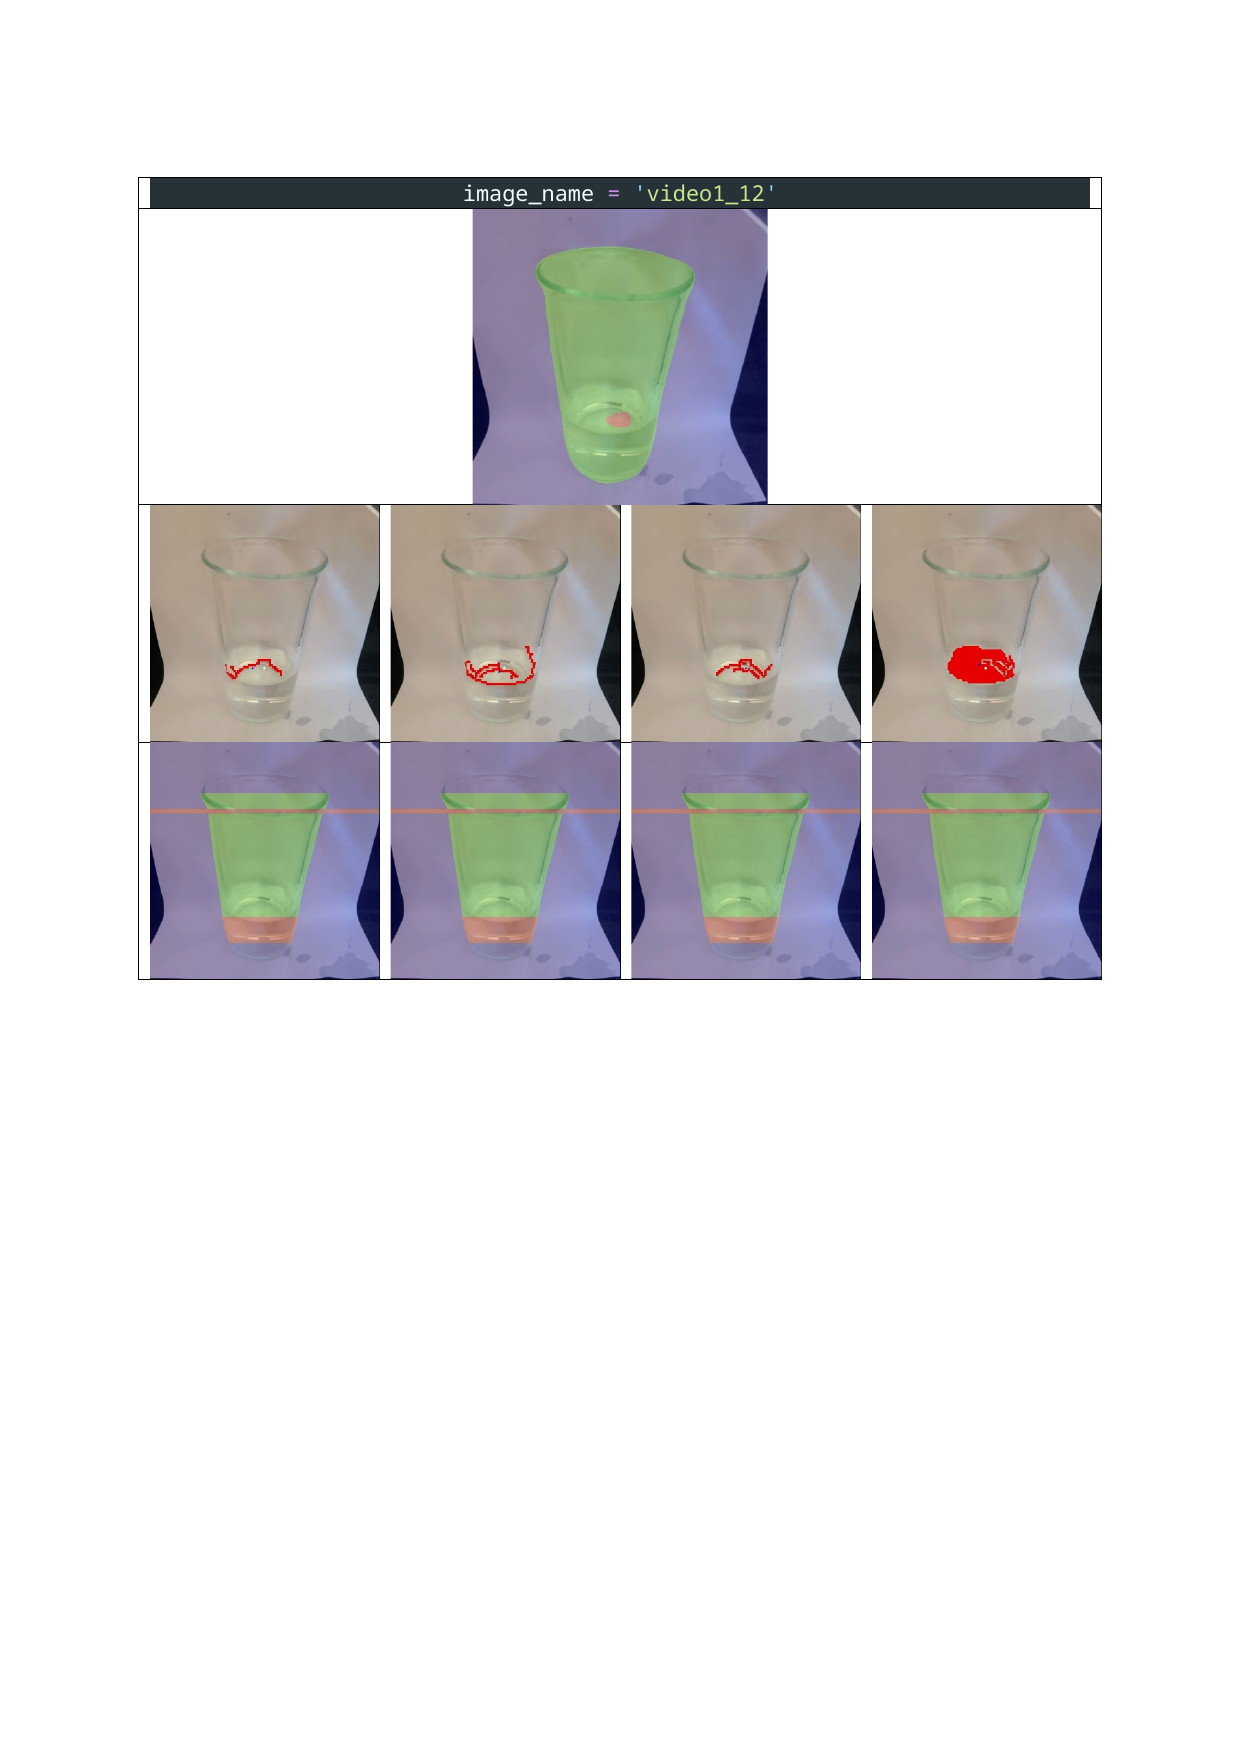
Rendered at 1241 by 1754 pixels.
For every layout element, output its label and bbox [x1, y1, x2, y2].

picture [872, 505, 1102, 979]
picture [390, 209, 861, 979]
picture [150, 505, 380, 979]
table_cell [621, 505, 631, 742]
table_cell [139, 505, 150, 742]
table_cell [380, 505, 390, 742]
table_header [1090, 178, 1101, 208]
table_cell [139, 743, 150, 979]
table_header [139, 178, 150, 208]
table_cell [380, 743, 390, 979]
table_cell [621, 743, 631, 979]
table_cell [139, 209, 472, 504]
table_cell [768, 209, 1101, 504]
table_cell [861, 743, 872, 979]
table_cell [861, 505, 872, 742]
